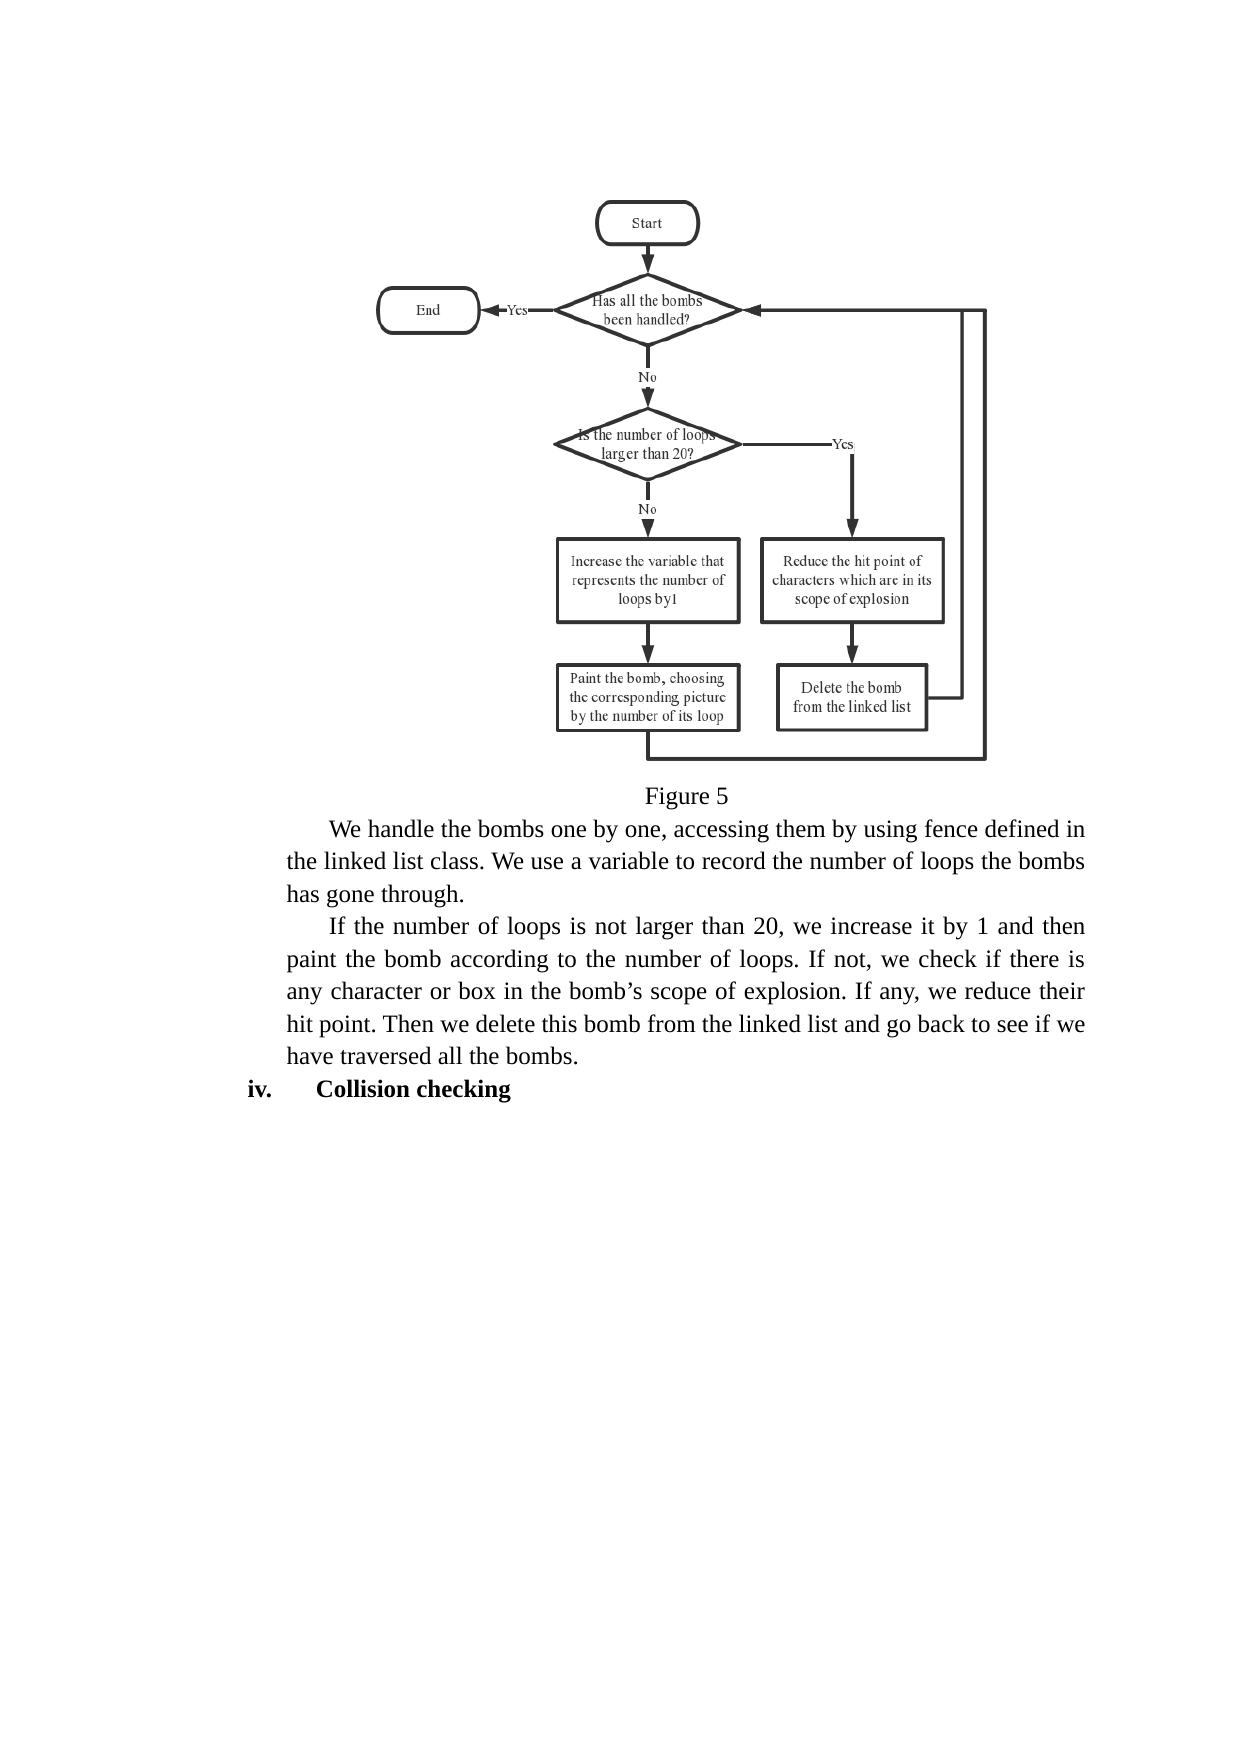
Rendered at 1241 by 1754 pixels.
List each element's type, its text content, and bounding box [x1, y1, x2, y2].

picture [332, 194, 1041, 769]
subtitle Collision checking [272, 1072, 1087, 1104]
text Figure 5 [286, 779, 1087, 812]
text We handle the bombs one by one, accessing them by using fence defined in the linked list class. We use a variable to record the number of loops the bombs has gone through. [286, 812, 1087, 909]
text If the number of loops is not larger than 20, we increase it by 1 and then paint the bomb according to the number of loops. If not, we check if there is any character or box in the bomb’s scope of explosion. If any, we reduce their hit point. Then we delete this bomb from the linked list and go back to see if we have traversed all the bombs. [286, 909, 1087, 1072]
